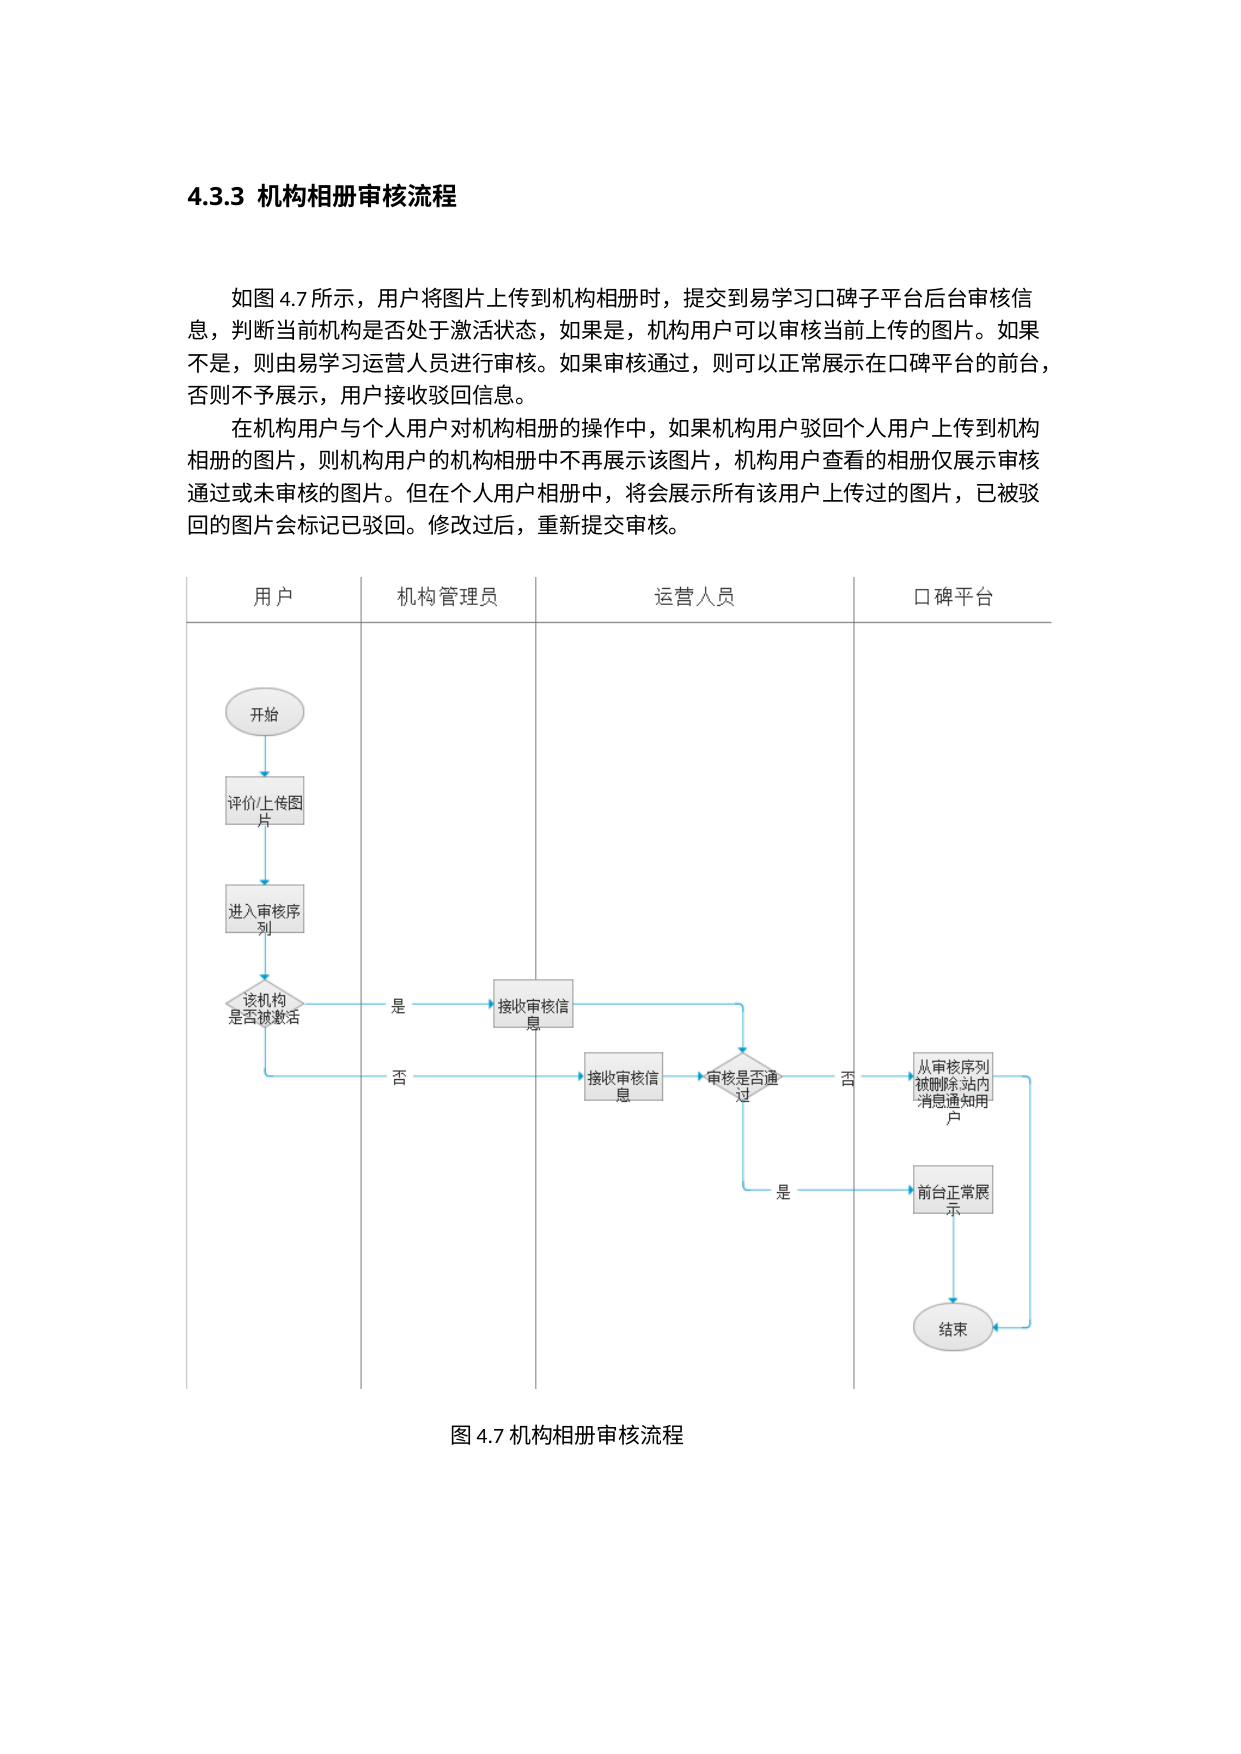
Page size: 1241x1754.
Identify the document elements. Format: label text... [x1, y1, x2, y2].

text 在机构用户与个人用户对机构相册的操作中，如果机构用户驳回个人用户上传到机构相册的图片，则机构用户的机构相册中不再展示该图片，机构用户查看的相册仅展示审核通过或未审核的图片。但在个人用户相册中，将会展示所有该用户上传过的图片，已被驳回的图片会标记已驳回。修改过后，重新提交审核。 [187, 411, 1053, 541]
subtitle 4.3.3 机构相册审核流程 [187, 162, 1053, 227]
picture [186, 577, 1052, 1389]
text 如图4.7所示，用户将图片上传到机构相册时，提交到易学习口碑子平台后台审核信息，判断当前机构是否处于激活状态，如果是，机构用户可以审核当前上传的图片。如果不是，则由易学习运营人员进行审核。如果审核通过，则可以正常展示在口碑平台的前台，否则不予展示，用户接收驳回信息。 [187, 281, 1053, 411]
text 图4.7 机构相册审核流程 [406, 573, 1053, 1451]
